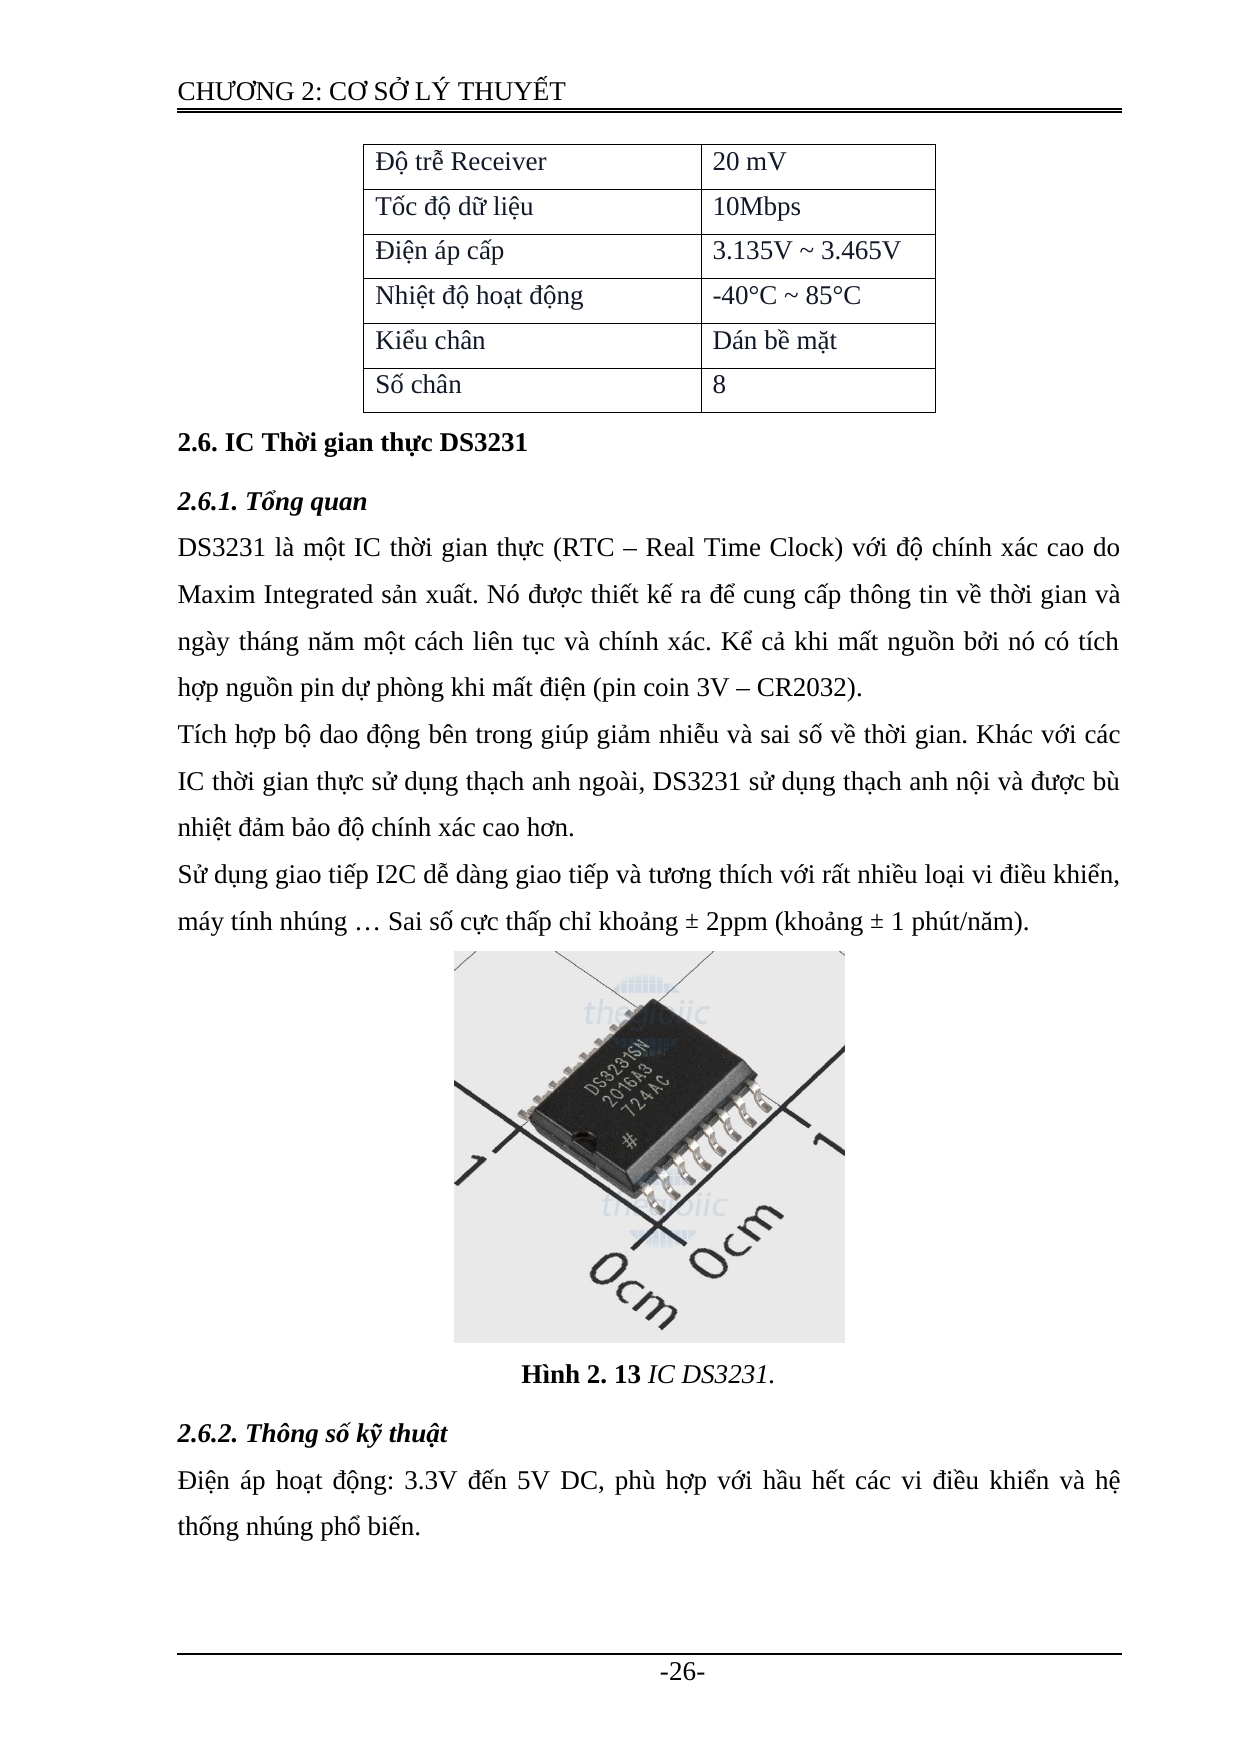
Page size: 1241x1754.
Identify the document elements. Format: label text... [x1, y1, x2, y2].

table_cell Điện áp cấp [364, 235, 701, 278]
table_cell 10Mbps [702, 190, 935, 233]
table_cell Độ trễ Receiver [364, 145, 701, 189]
text Điện áp hoạt động: 3.3V đến 5V DC, phù hợp với hầu hết các vi điều khiển và hệ thống nhúng phổ biến. [177, 1464, 1122, 1542]
table_cell -40°C ~ 85°C [702, 279, 935, 323]
text Sử dụng giao tiếp I2C dễ dàng giao tiếp và tương thích với rất nhiều loại vi điều khiển, máy tính nhúng … Sai số cực thấp chỉ khoảng 2ppm (khoảng 1 phút/năm). [177, 858, 1122, 936]
subtitle Tổng quan [177, 485, 1122, 516]
table_cell Tốc độ dữ liệu [364, 190, 701, 233]
table_cell Nhiệt độ hoạt động [364, 279, 701, 323]
table_cell Kiểu chân [364, 324, 701, 367]
table_cell 3.135V ~ 3.465V [702, 235, 935, 278]
picture [454, 951, 845, 1343]
text DS3231 là một IC thời gian thực (RTC – Real Time Clock) với độ chính xác cao do Maxim Integrated sản xuất. Nó được thiết kế ra để cung cấp thông tin về thời gian và ngày tháng năm một cách liên tục và chính xác. Kể cả khi mất nguồn bởi nó có tích hợp nguồn pin dự phòng khi mất điện (pin coin 3V – CR2032). [177, 532, 1122, 703]
table_cell 8 [702, 369, 935, 412]
table_cell 20 mV [702, 145, 935, 189]
text Tích hợp bộ dao động bên trong giúp giảm nhiễu và sai số về thời gian. Khác với các IC thời gian thực sử dụng thạch anh ngoài, DS3231 sử dụng thạch anh nội và được bù nhiệt đảm bảo độ chính xác cao hơn. [177, 718, 1122, 843]
table_cell Số chân [364, 369, 701, 412]
subtitle IC Thời gian thực DS3231 [177, 426, 1122, 457]
text Hình 2. 13 IC DS3231. [177, 1358, 1122, 1389]
subtitle Thông số kỹ thuật [177, 1417, 1122, 1448]
table_cell Dán bề mặt [702, 324, 935, 367]
